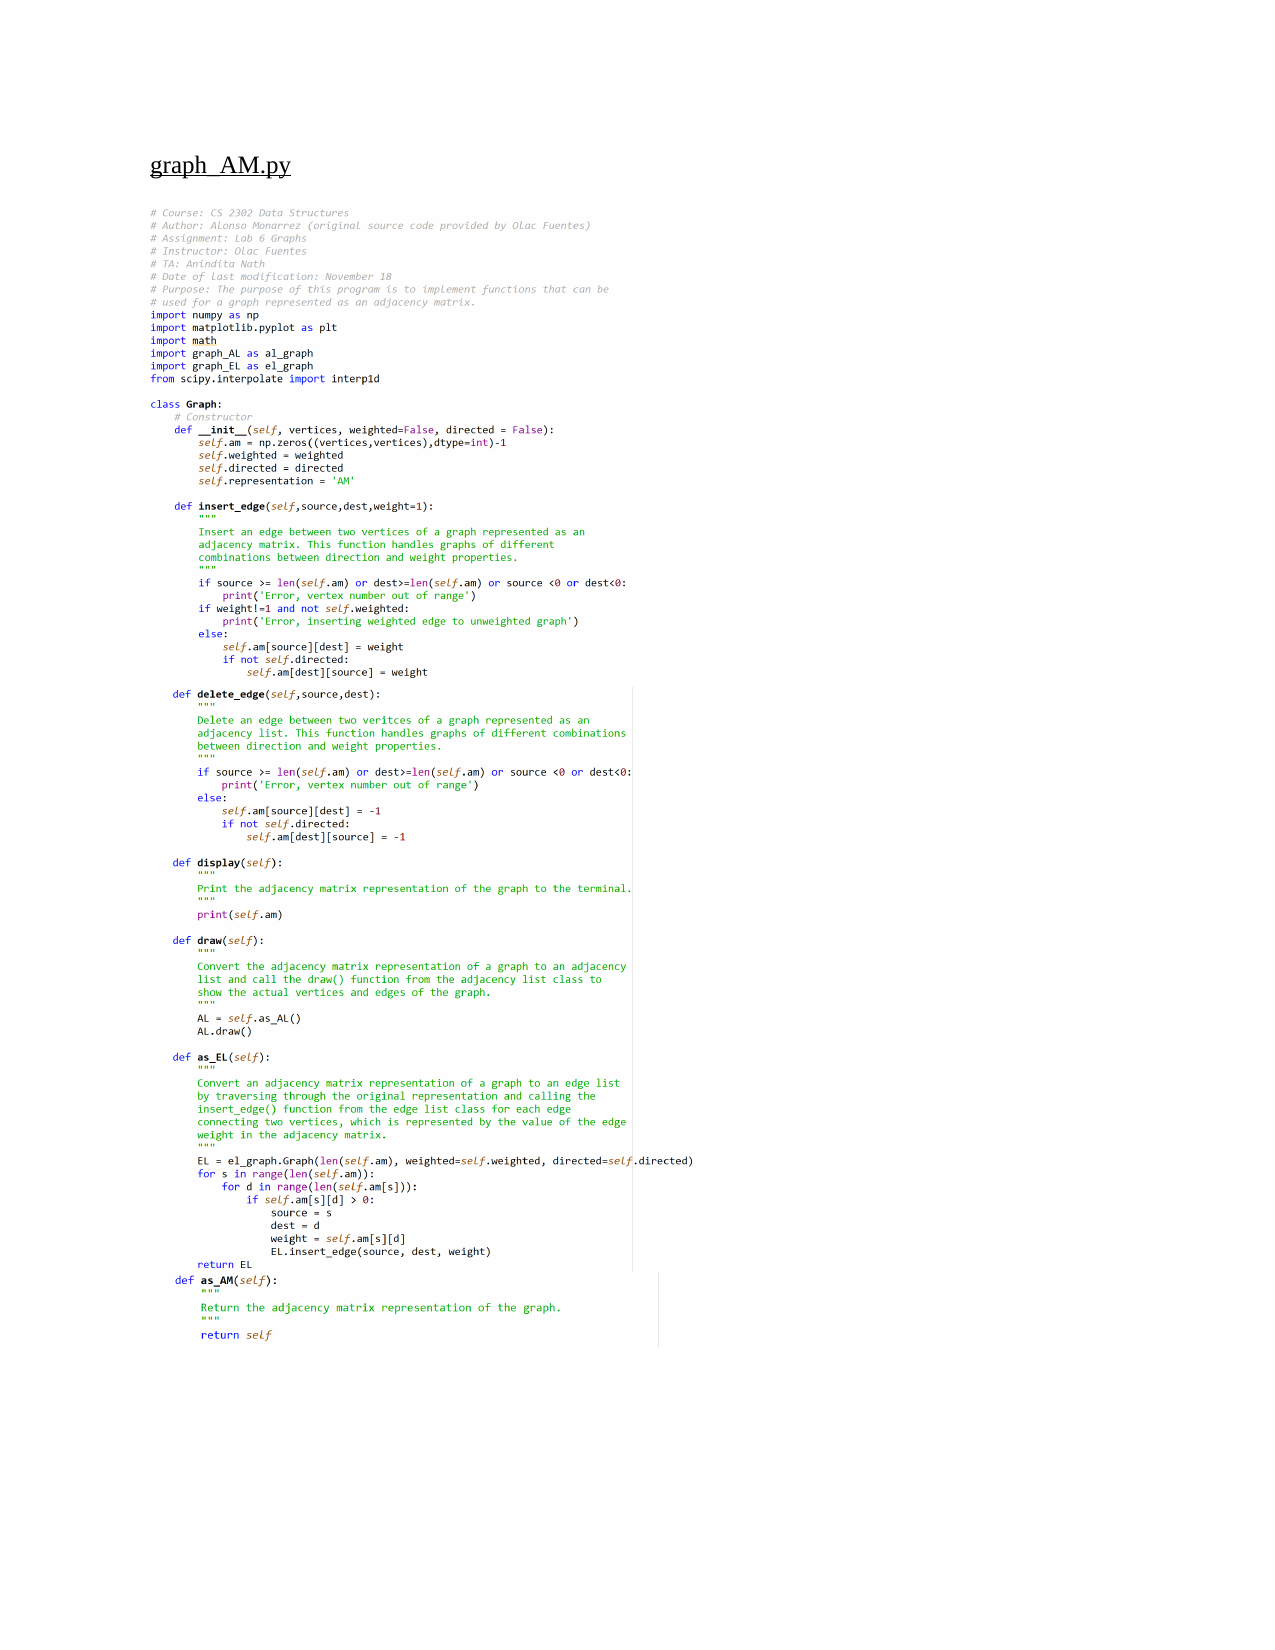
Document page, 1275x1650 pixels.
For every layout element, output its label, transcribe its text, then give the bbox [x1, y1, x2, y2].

picture [150, 207, 723, 1348]
text graph_AM.py [150, 150, 1125, 179]
